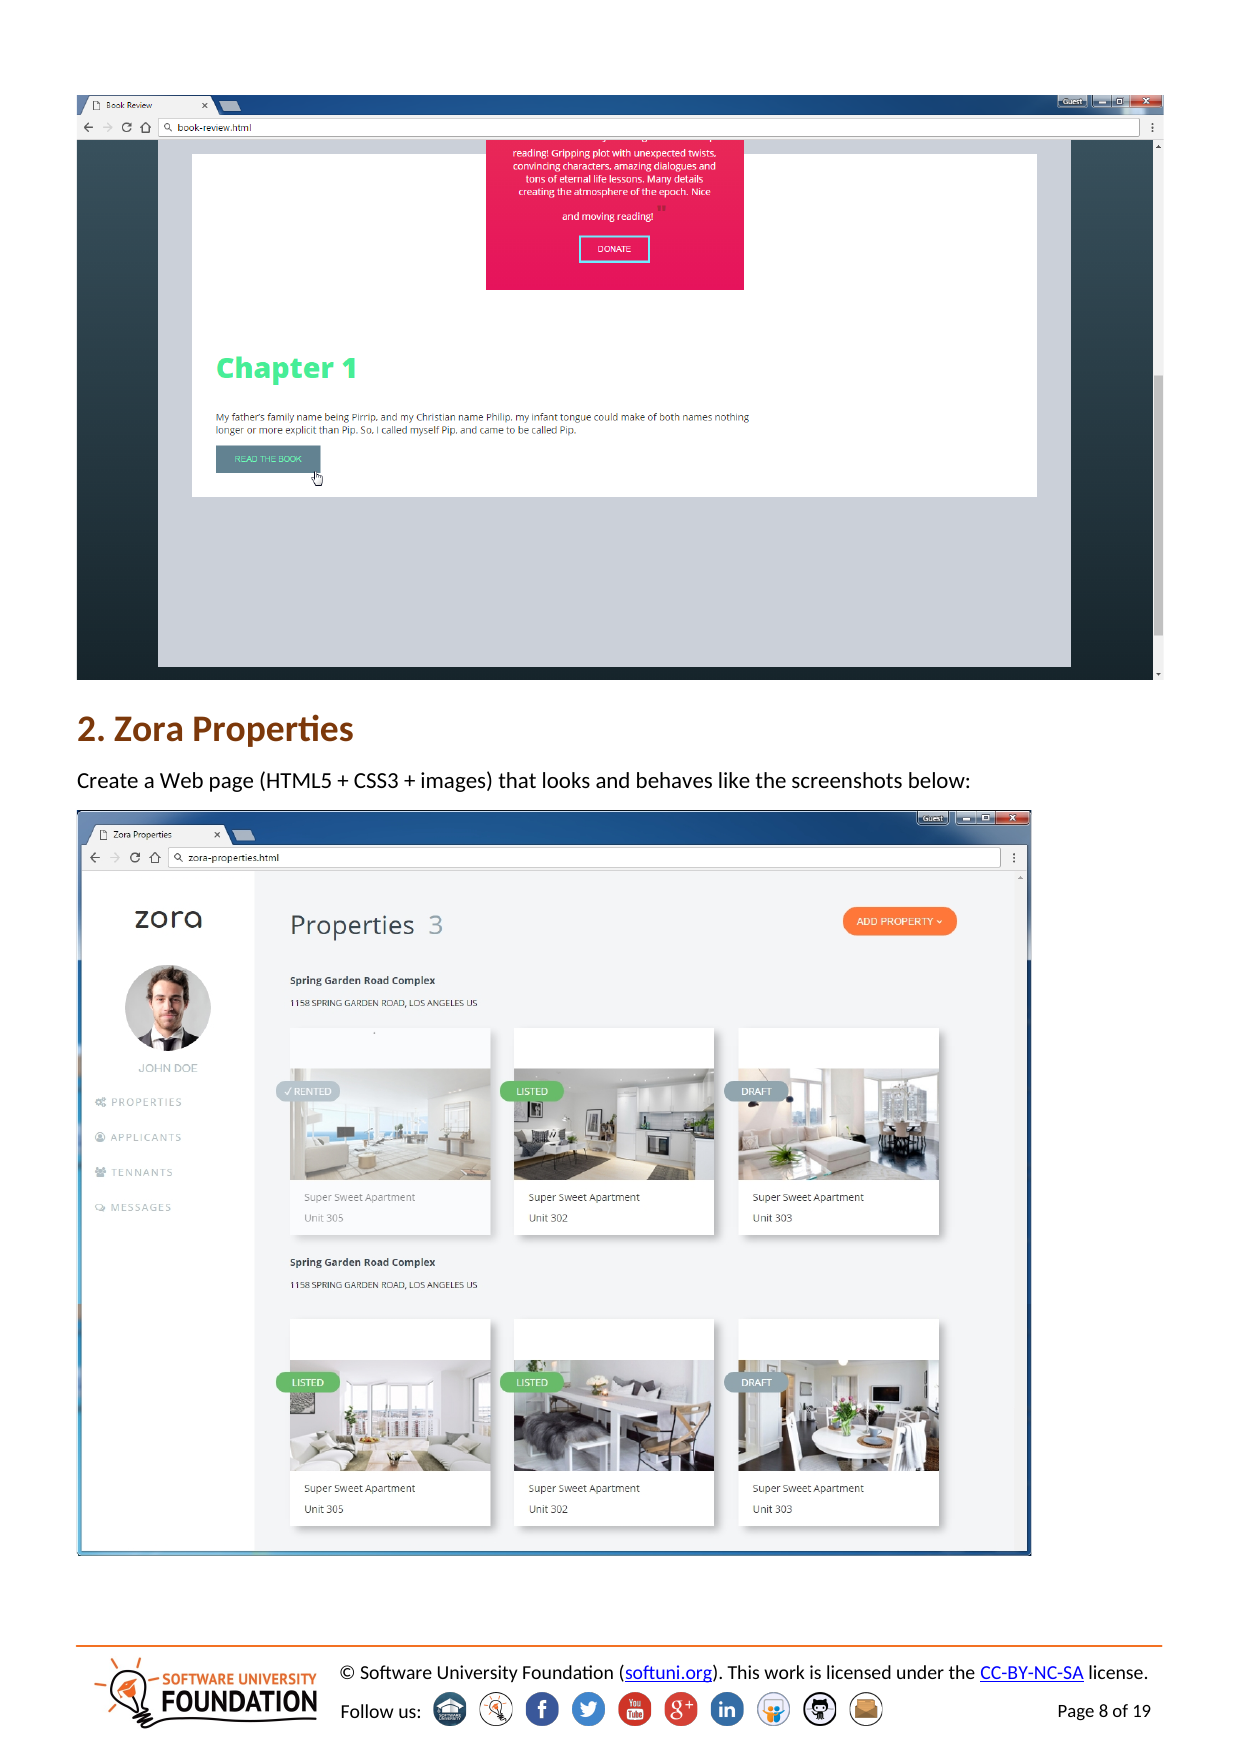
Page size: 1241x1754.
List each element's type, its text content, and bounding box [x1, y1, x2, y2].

picture [618, 1692, 652, 1726]
picture [710, 1692, 744, 1726]
picture [76, 95, 1164, 680]
picture [479, 1692, 513, 1726]
picture [664, 1692, 698, 1726]
picture [849, 1692, 883, 1726]
picture [433, 1692, 467, 1726]
picture [572, 1692, 605, 1726]
picture [93, 1656, 317, 1729]
picture [76, 810, 1032, 1556]
picture [803, 1692, 837, 1726]
text Create a Web page (HTML5 + CSS3 + images) that looks and behaves like the screenshots below: [77, 766, 1163, 794]
picture [525, 1692, 559, 1726]
subtitle Zora Properties [77, 705, 1163, 751]
picture [757, 1692, 790, 1726]
